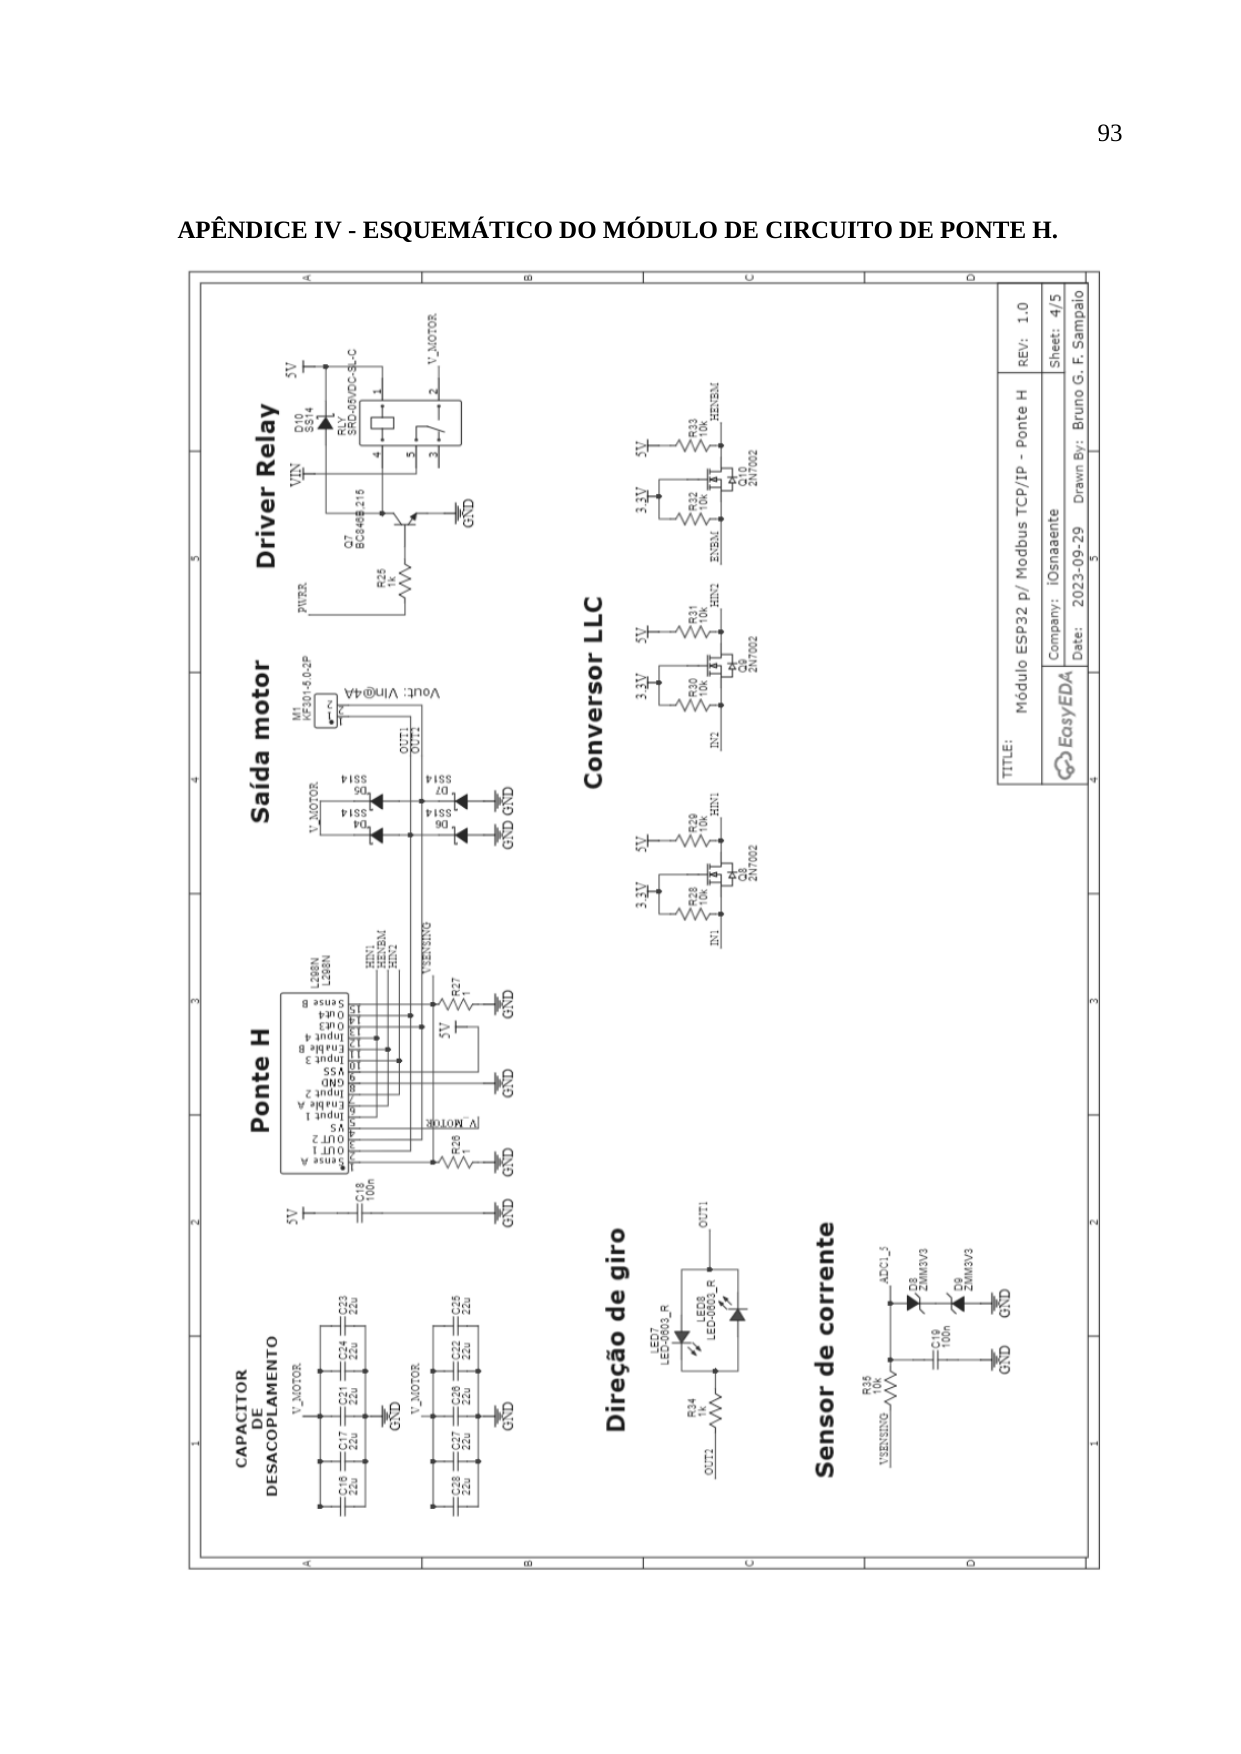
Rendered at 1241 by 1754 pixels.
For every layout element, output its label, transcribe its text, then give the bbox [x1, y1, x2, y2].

subtitle APÊNDICE Iv - Esquemático do módulo DE CIRCUITO DE PONTE H. [177, 215, 1122, 1580]
